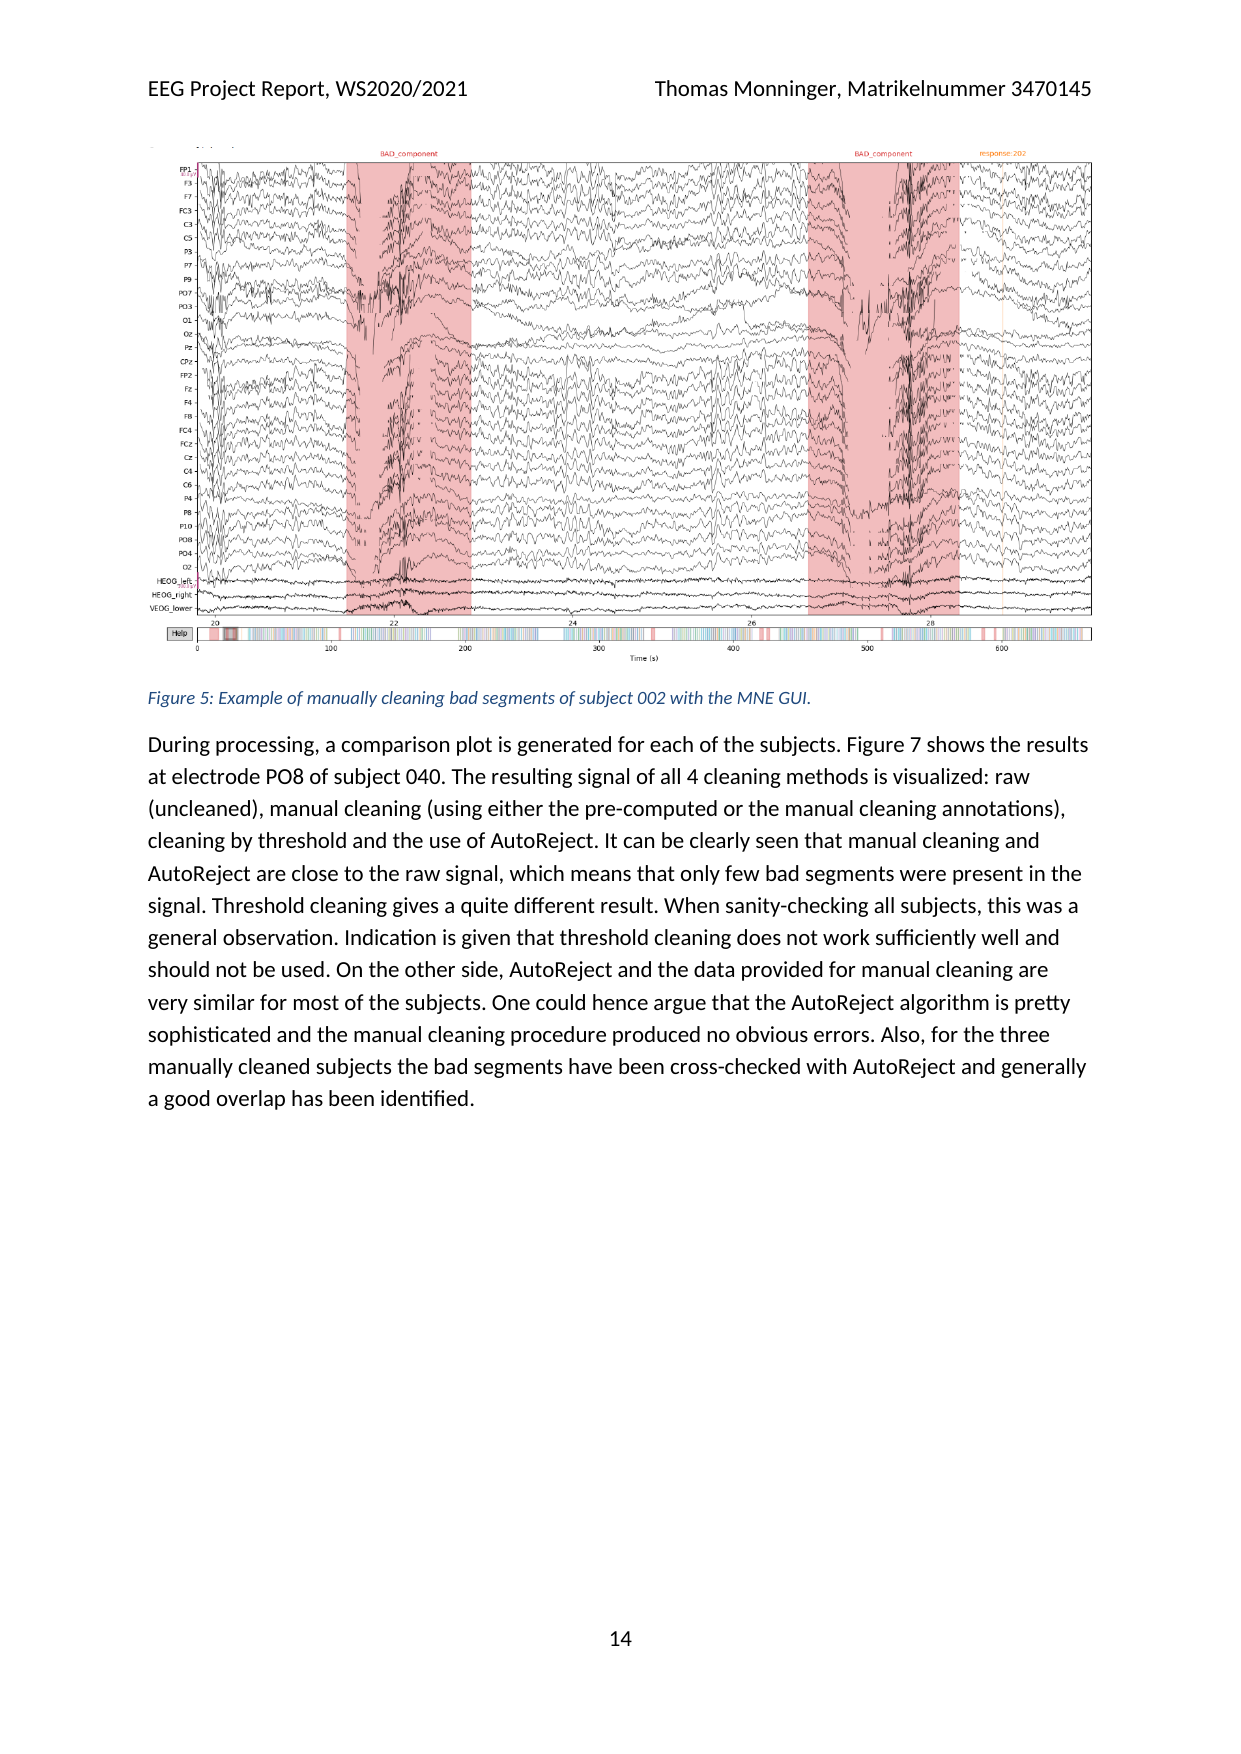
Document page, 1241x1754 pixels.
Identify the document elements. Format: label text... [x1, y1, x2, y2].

picture [147, 147, 1093, 662]
text Figure 5: Example of manually cleaning bad segments of subject 002 with the MNE GUI. [148, 686, 1093, 709]
text During processing, a comparison plot is generated for each of the subjects. Figure 7 shows the results at electrode PO8 of subject 040. The resulting signal of all 4 cleaning methods is visualized: raw (uncleaned), manual cleaning (using either the pre-computed or the manual cleaning annotations), cleaning by threshold and the use of AutoReject. It can be clearly seen that manual cleaning and AutoReject are close to the raw signal, which means that only few bad segments were present in the signal. Threshold cleaning gives a quite different result. When sanity-checking all subjects, this was a general observation. Indication is given that threshold cleaning does not work sufficiently well and should not be used. On the other side, AutoReject and the data provided for manual cleaning are very similar for most of the subjects. One could hence argue that the AutoReject algorithm is pretty sophisticated and the manual cleaning procedure produced no obvious errors. Also, for the three manually cleaned subjects the bad segments have been cross-checked with AutoReject and generally a good overlap has been identified. [148, 730, 1093, 1112]
